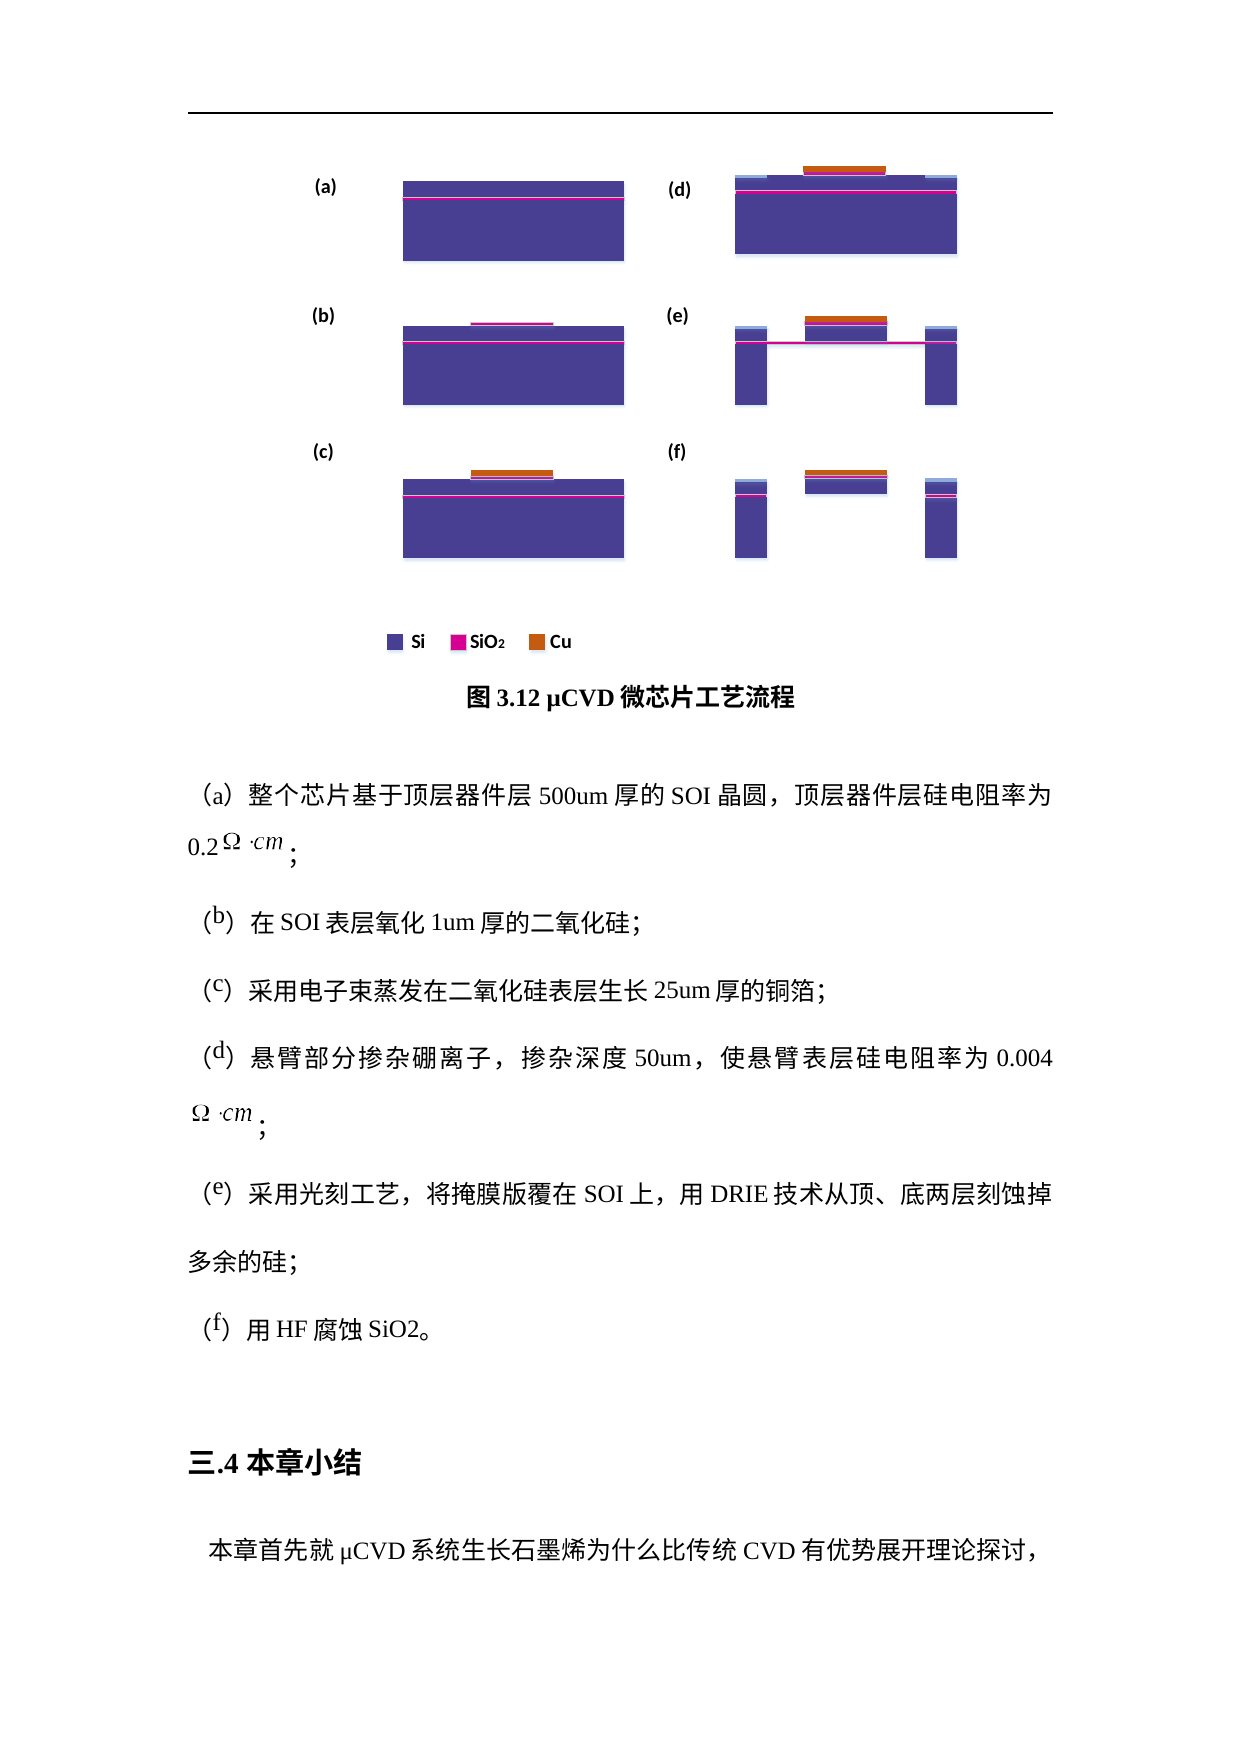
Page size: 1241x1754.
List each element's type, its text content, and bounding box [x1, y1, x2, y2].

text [187, 1530, 1053, 1567]
list 采用光刻工艺，将掩膜版覆在SOI上，用DRIE技术从顶、底两层刻蚀掉多余的硅； [187, 1166, 1053, 1279]
list 用HF腐蚀SiO2。 [187, 1302, 1053, 1347]
list 在SOI表层氧化1um厚的二氧化硅； [187, 894, 1053, 939]
text 图3.12 μCVD微芯片工艺流程 [187, 678, 1053, 714]
subtitle 本章小结 [187, 1440, 1053, 1482]
list 整个芯片基于顶层器件层500um厚的SOI晶圆，顶层器件层硅电阻率为0.2； [187, 775, 1053, 871]
list 悬臂部分掺杂硼离子，掺杂深度50um，使悬臂表层硅电阻率为0.004； [187, 1030, 1053, 1143]
list 采用电子束蒸发在二氧化硅表层生长25um厚的铜箔； [187, 962, 1053, 1007]
